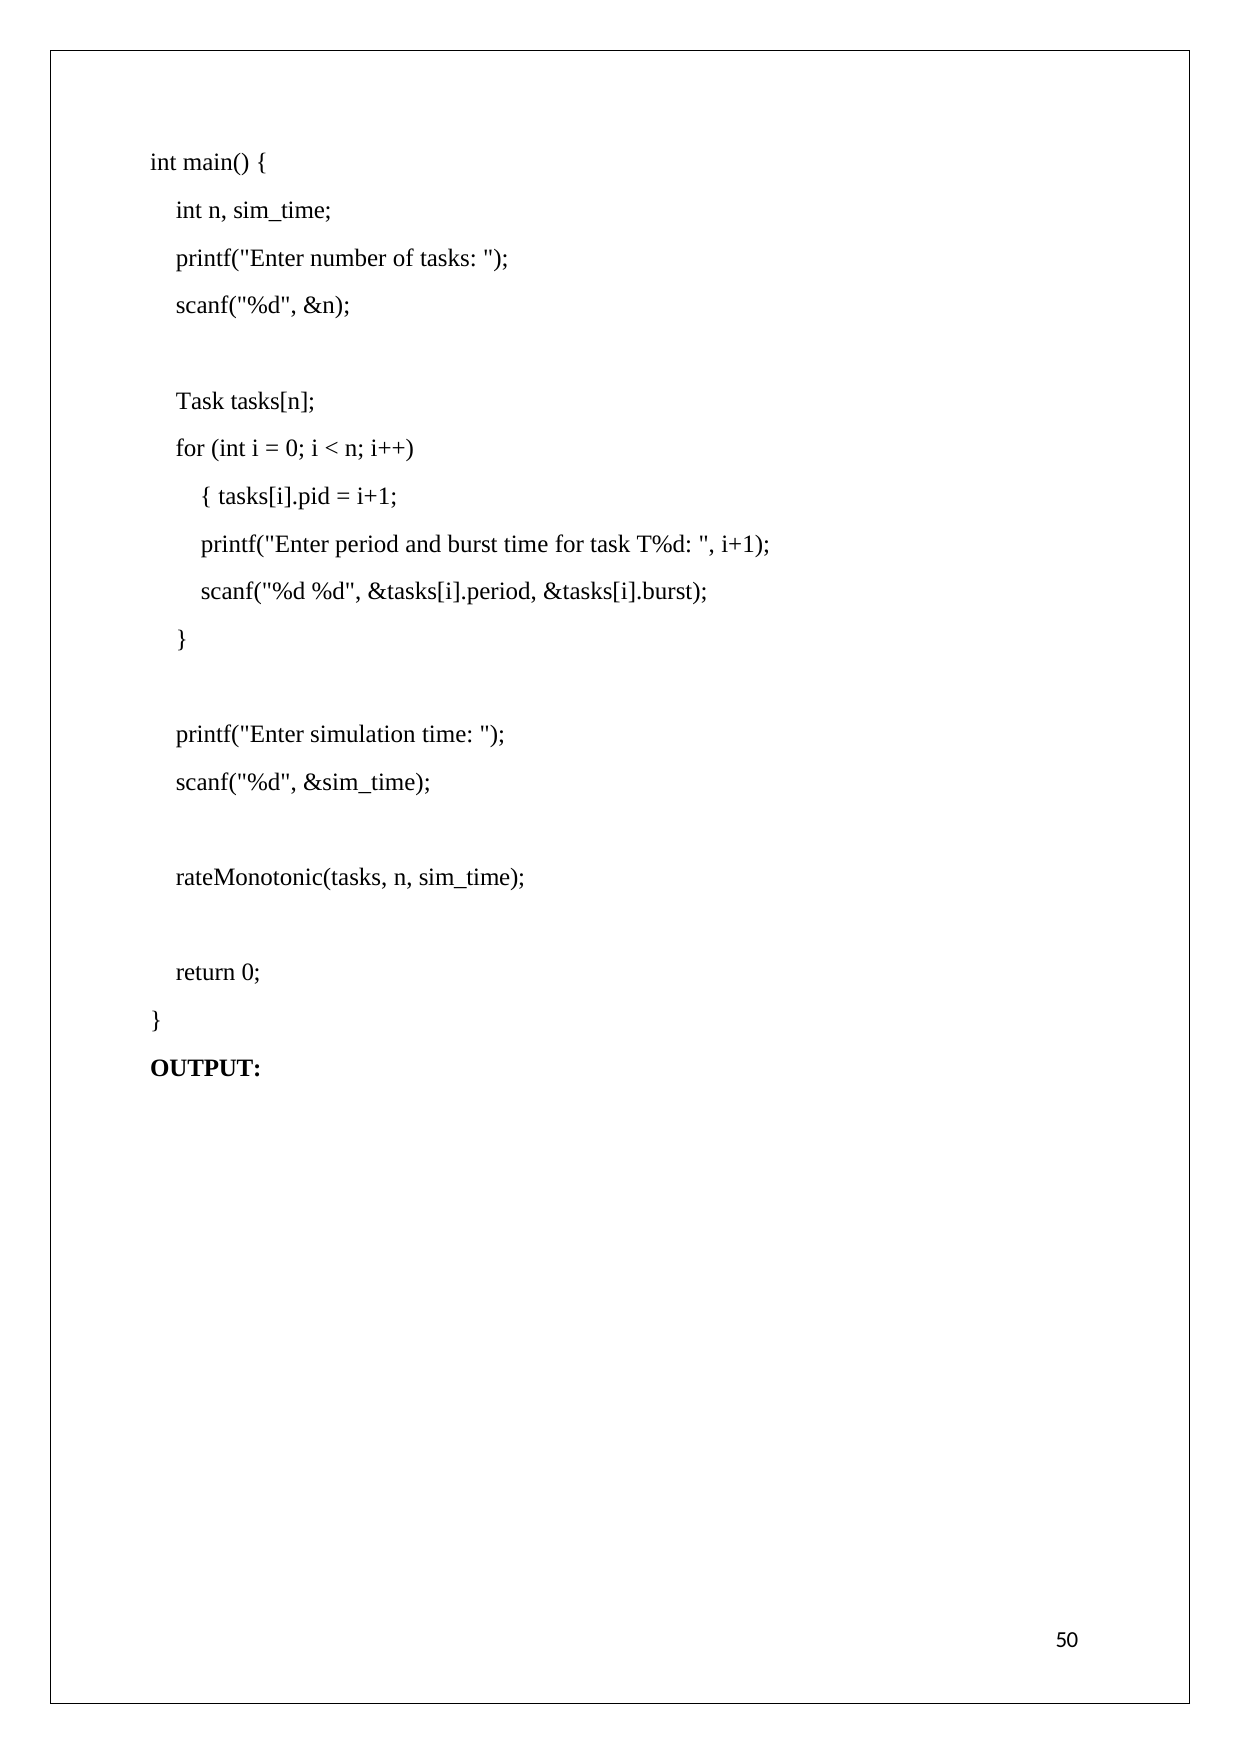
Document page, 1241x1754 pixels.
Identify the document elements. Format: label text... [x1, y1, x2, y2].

text printf("Enter simulation time: "); scanf("%d", &sim_time); [176, 719, 554, 795]
text rateMonotonic(tasks, n, sim_time); [176, 862, 1128, 891]
text } [176, 624, 1128, 652]
text int n, sim_time; [176, 195, 1128, 223]
text } [150, 1005, 1128, 1034]
text Task tasks[n]; [176, 386, 1128, 414]
subtitle OUTPUT: [150, 1053, 1128, 1082]
text return 0; [176, 957, 1128, 986]
text printf("Enter number of tasks: "); scanf("%d", &n); [176, 243, 554, 319]
text int main() { [150, 147, 1128, 176]
text printf("Enter period and burst time for task T%d: ", i+1); scanf("%d %d", &tasks[i].period, &tasks[i].burst); [201, 529, 784, 605]
text for (int i = 0; i < n; i++) { tasks[i].pid = i+1; [175, 433, 495, 510]
